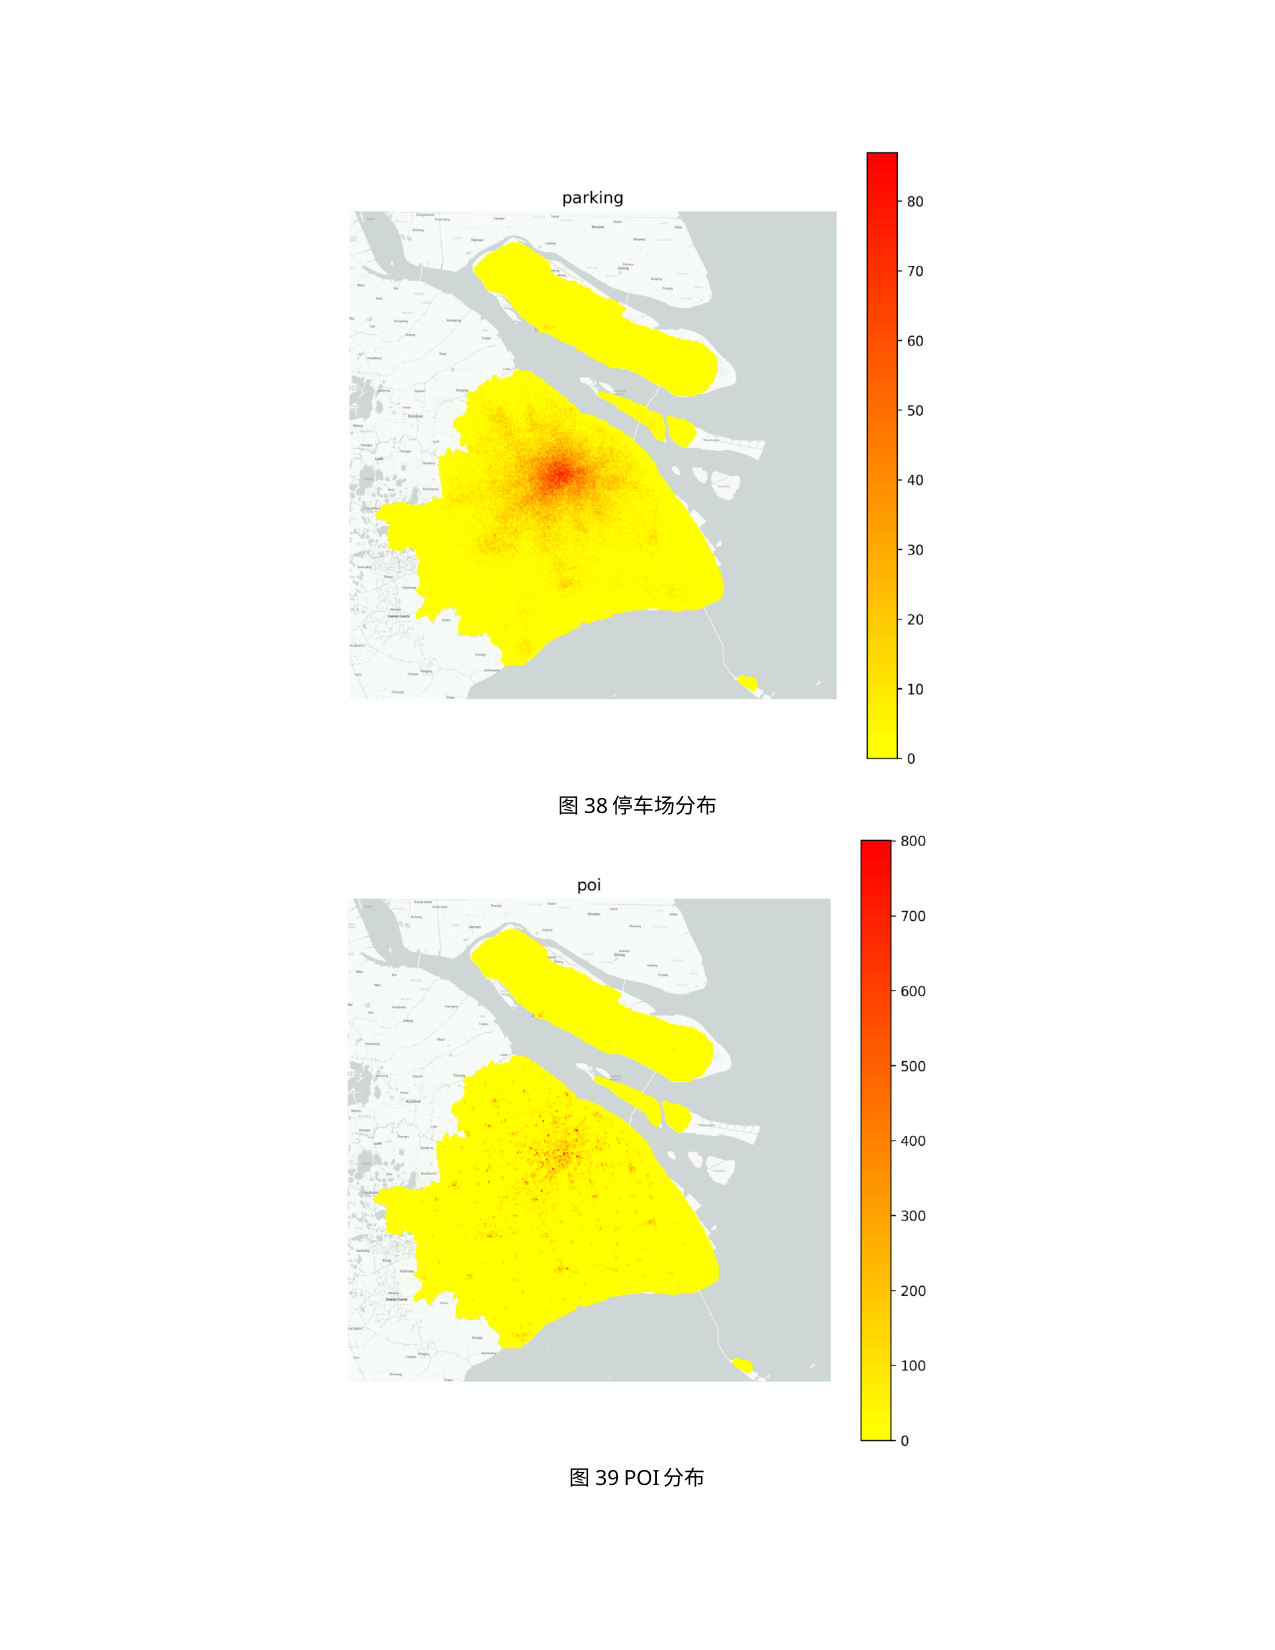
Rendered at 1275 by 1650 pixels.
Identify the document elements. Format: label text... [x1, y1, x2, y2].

picture [342, 150, 933, 767]
picture [342, 828, 933, 1453]
